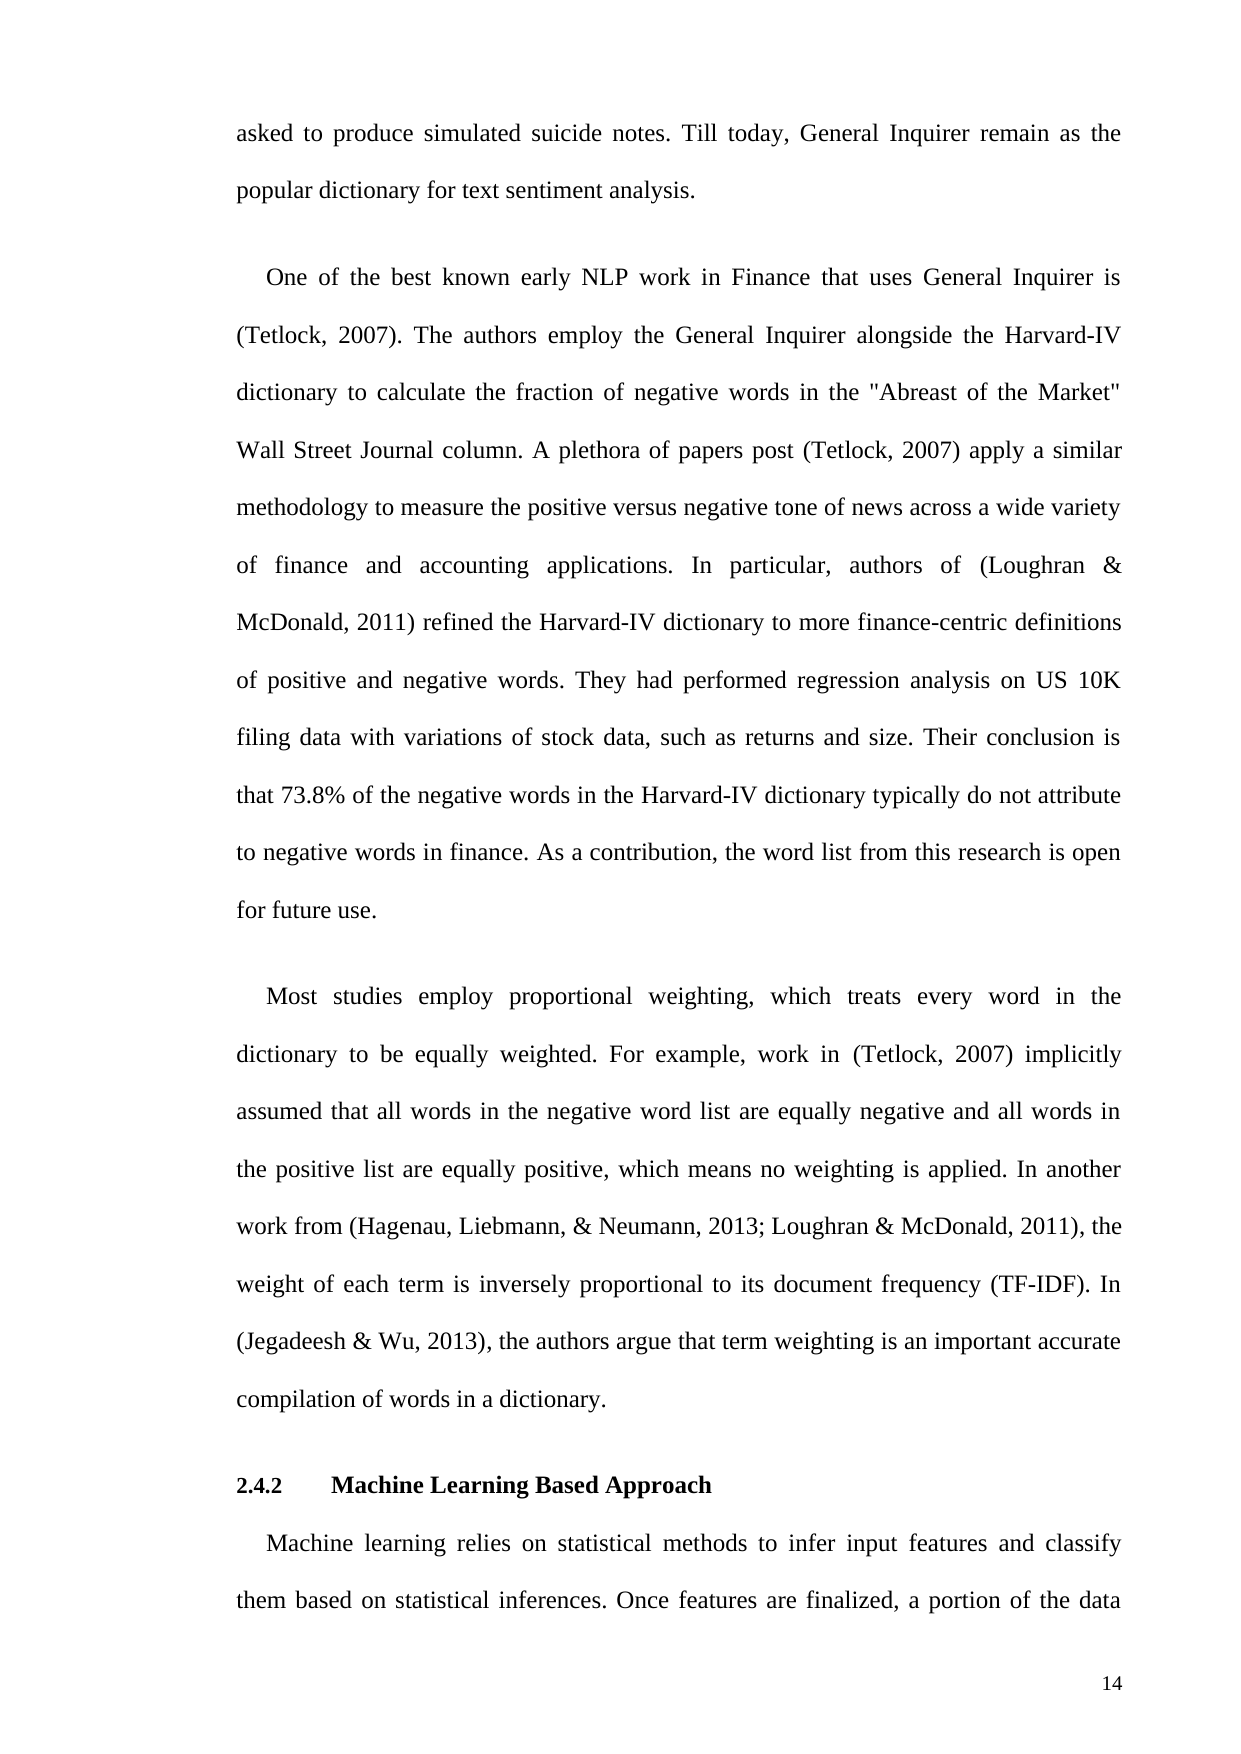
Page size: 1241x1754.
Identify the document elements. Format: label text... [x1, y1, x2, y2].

text Most studies employ proportional weighting, which treats every word in the dictionary to be equally weighted. For example, work in (Tetlock, 2007) implicitly assumed that all words in the negative word list are equally negative and all words in the positive list are equally positive, which means no weighting is applied. In another work from (Hagenau, Liebmann, & Neumann, 2013; Loughran & McDonald, 2011), the weight of each term is inversely proportional to its document frequency (TF-IDF). In (Jegadeesh & Wu, 2013), the authors argue that term weighting is an important accurate compilation of words in a dictionary. [236, 981, 1122, 1413]
subtitle Machine Learning Based Approach [236, 1471, 1122, 1499]
text One of the best known early NLP work in Finance that uses General Inquirer is (Tetlock, 2007). The authors employ the General Inquirer alongside the Harvard-IV dictionary to calculate the fraction of negative words in the "Abreast of the Market" Wall Street Journal column. A plethora of papers post (Tetlock, 2007) apply a similar methodology to measure the positive versus negative tone of news across a wide variety of finance and accounting applications. In particular, authors of (Loughran & McDonald, 2011) refined the Harvard-IV dictionary to more finance-centric definitions of positive and negative words. They had performed regression analysis on US 10K filing data with variations of stock data, such as returns and size. Their conclusion is that 73.8% of the negative words in the Harvard-IV dictionary typically do not attribute to negative words in finance. As a contribution, the word list from this research is open for future use. [236, 262, 1122, 923]
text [236, 118, 1122, 204]
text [236, 1528, 1122, 1614]
